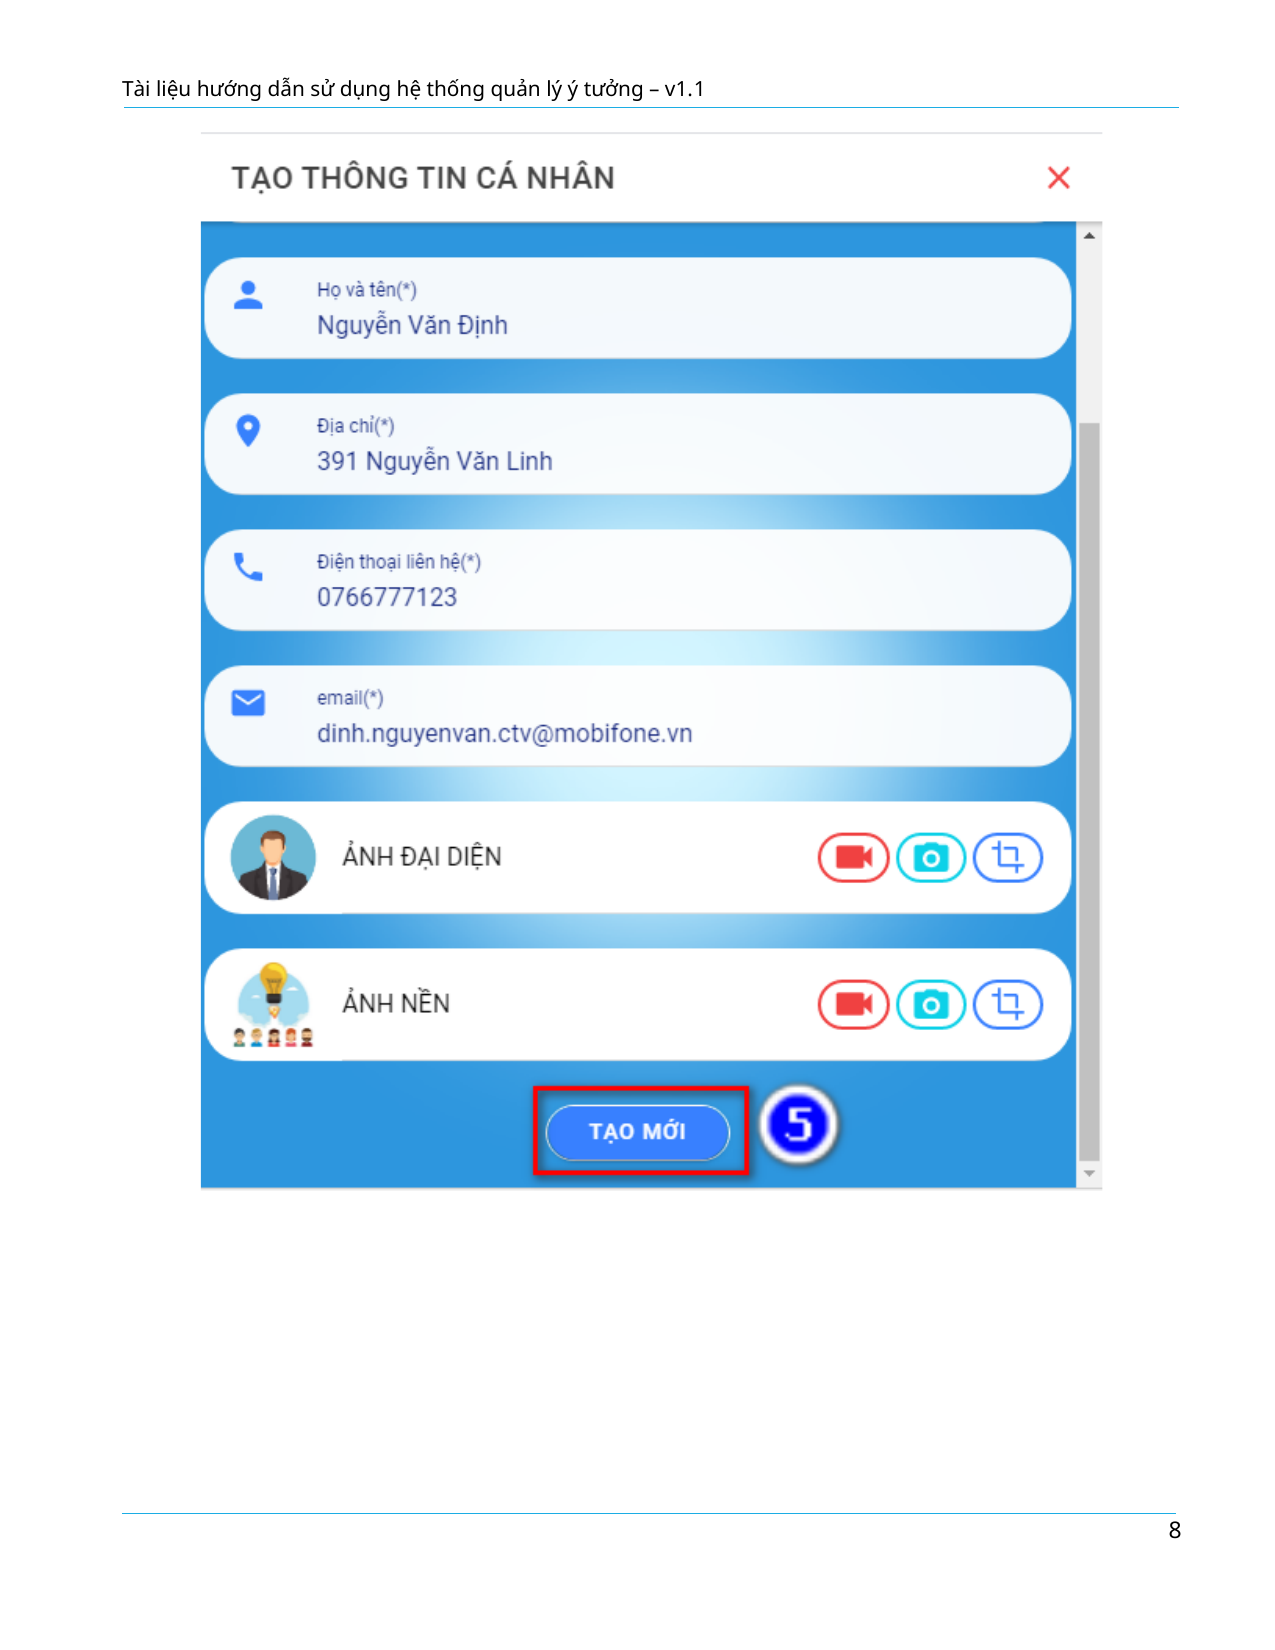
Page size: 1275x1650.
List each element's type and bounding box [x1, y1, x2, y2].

picture [200, 131, 1103, 1191]
